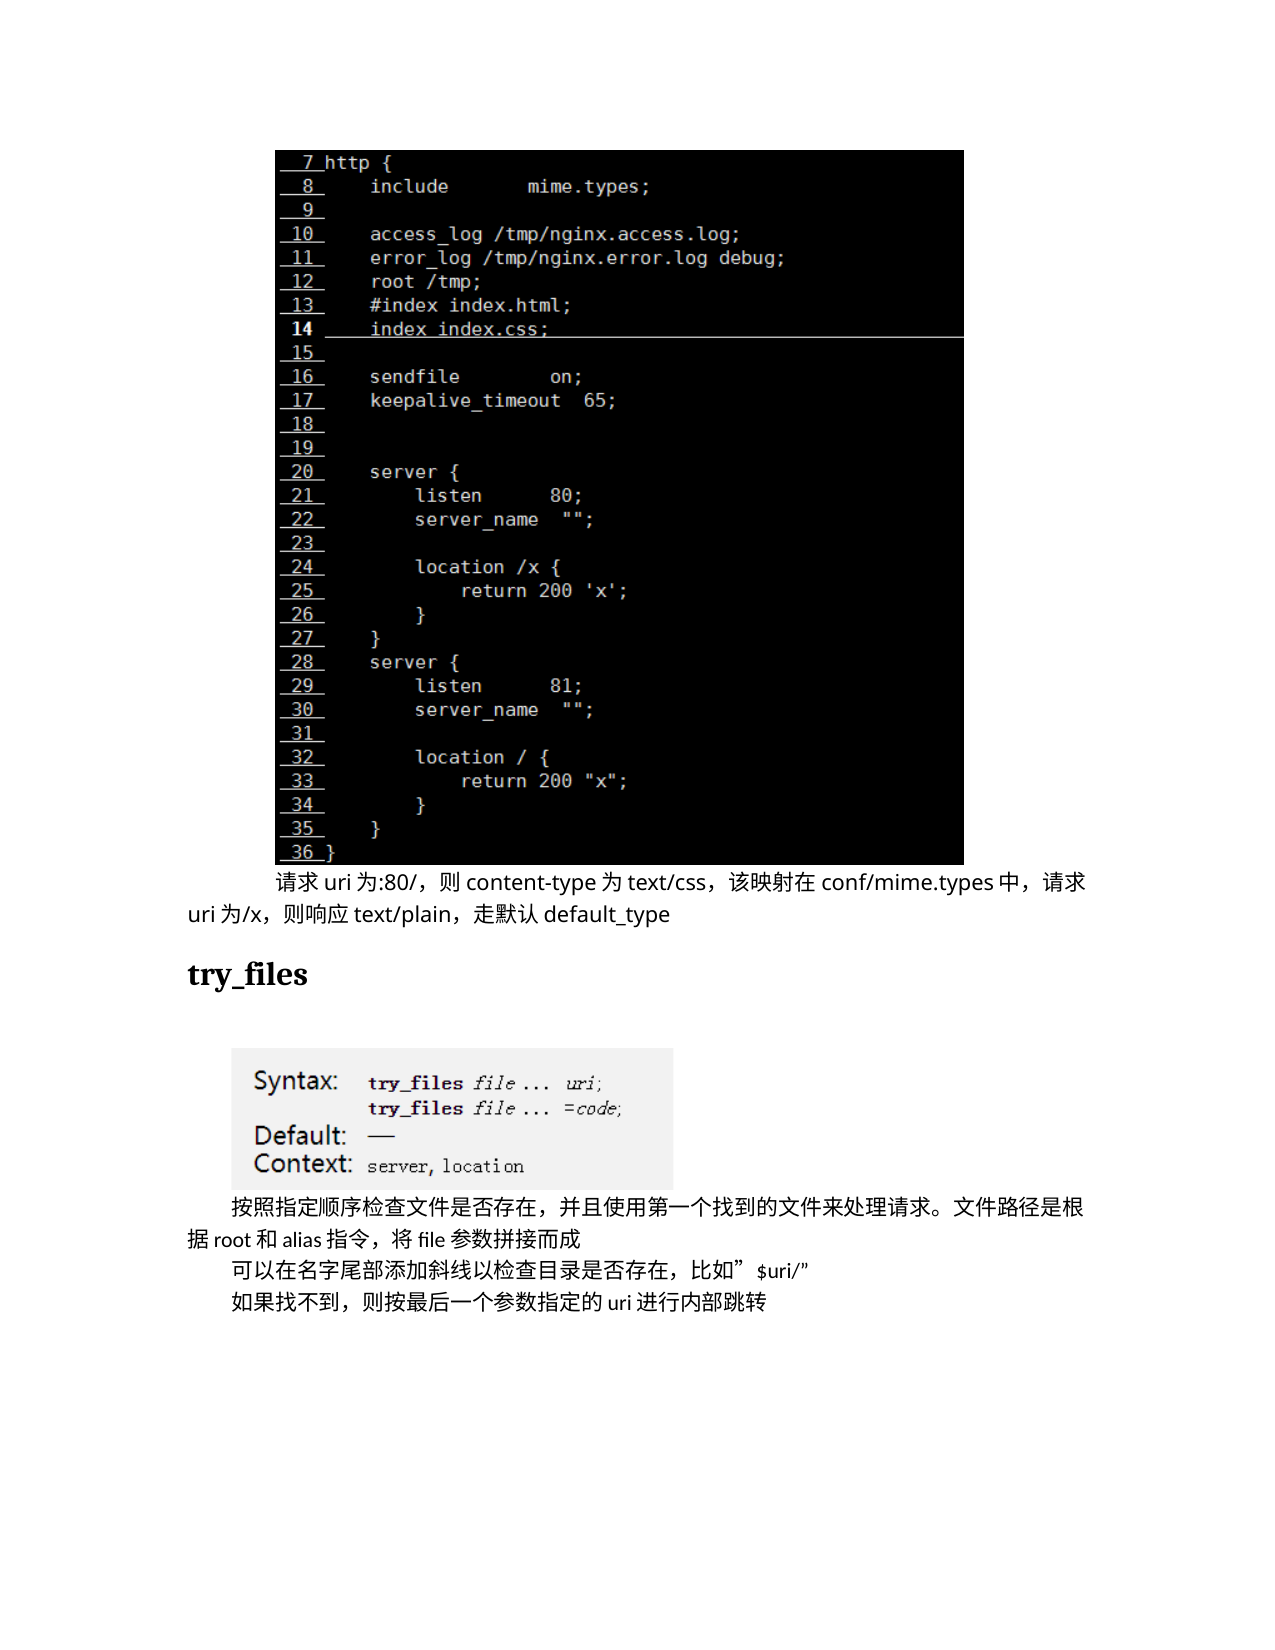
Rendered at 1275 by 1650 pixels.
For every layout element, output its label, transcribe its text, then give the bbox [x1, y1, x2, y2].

text 按照指定顺序检查文件是否存在，并且使用第一个找到的文件来处理请求。文件路径是根据root和alias指令，将file参数拼接而成 [187, 1190, 1087, 1253]
subtitle try_files [187, 956, 1087, 994]
text 如果找不到，则按最后一个参数指定的uri进行内部跳转 [187, 1285, 1087, 1317]
picture [275, 150, 964, 865]
text 请求uri为:80/，则content-type为text/css，该映射在conf/mime.types中，请求uri为/x，则响应text/plain，走默认default_type [187, 865, 1087, 928]
picture [231, 1048, 674, 1190]
text 可以在名字尾部添加斜线以检查目录是否存在，比如”$uri/” [187, 1253, 1087, 1285]
